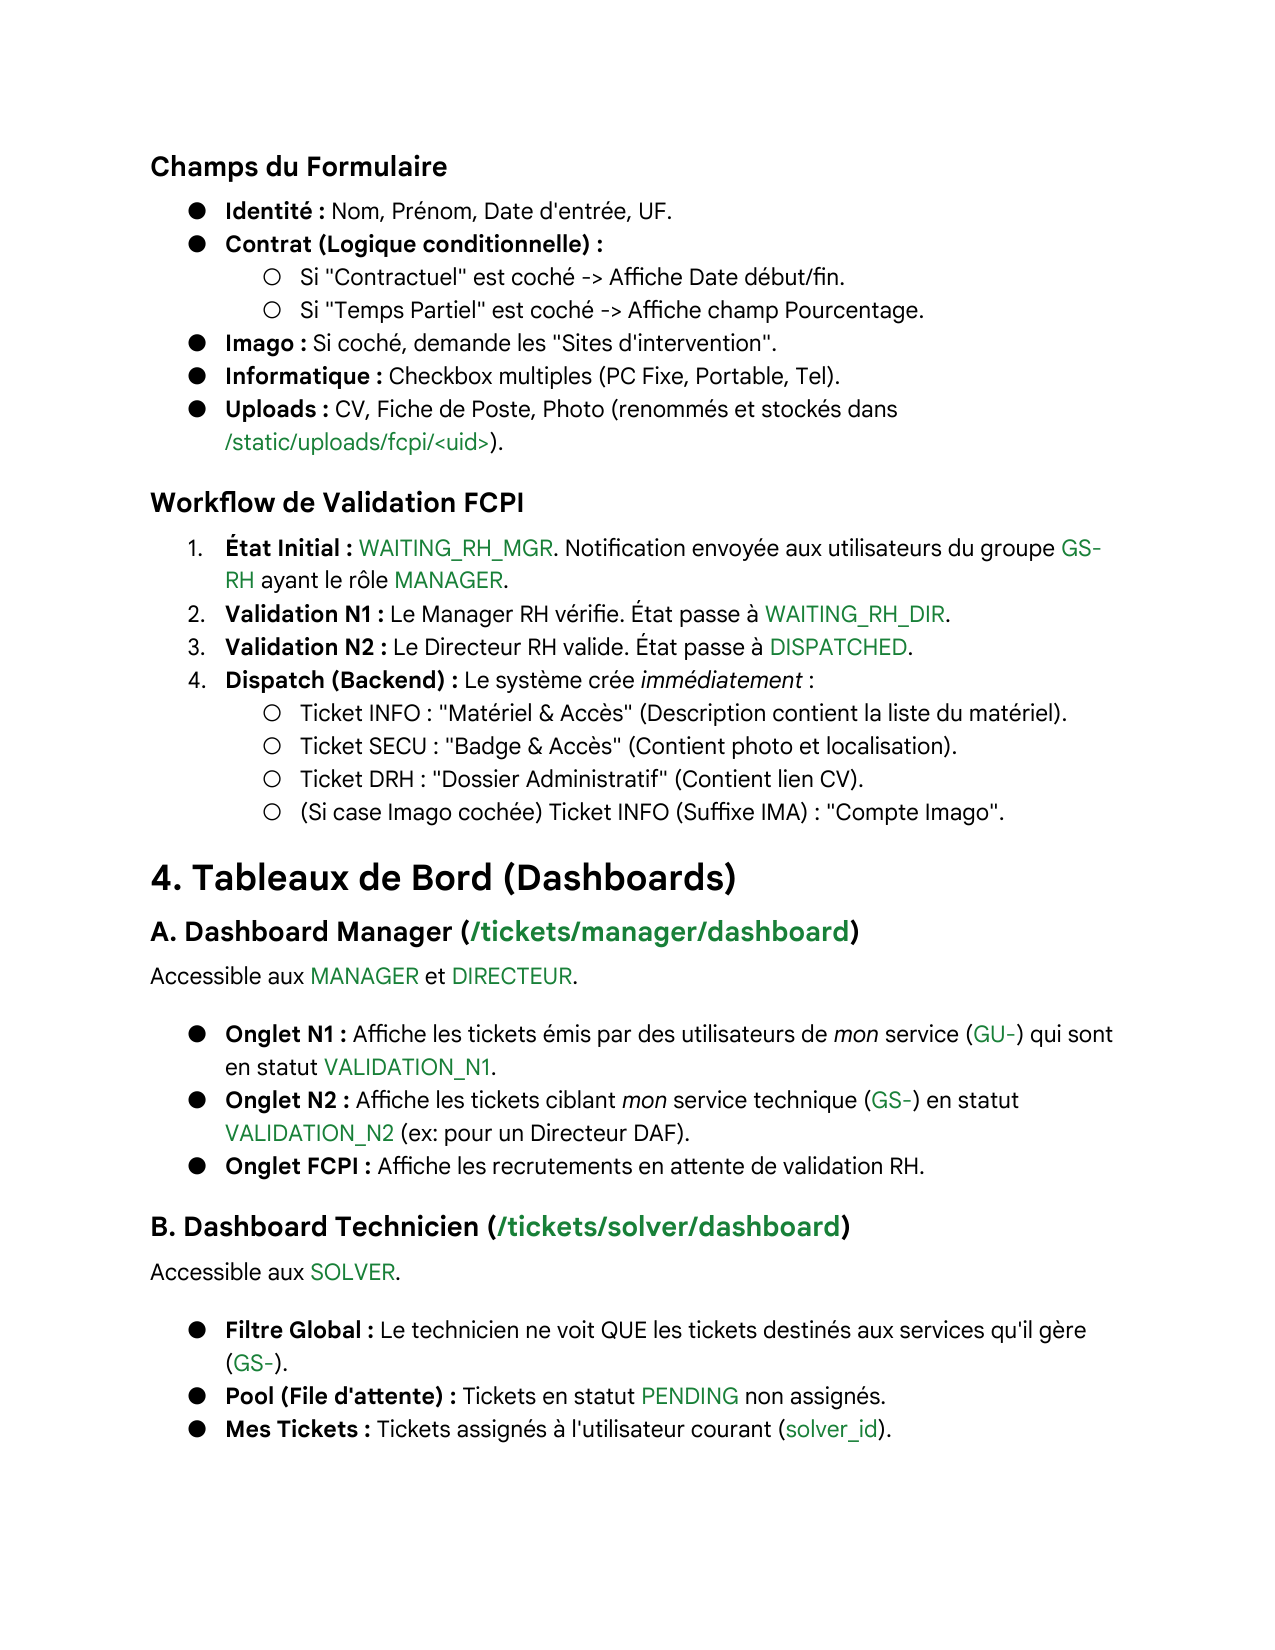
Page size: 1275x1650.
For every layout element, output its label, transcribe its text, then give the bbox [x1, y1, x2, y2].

list Filtre Global : Le technicien ne voit QUE les tickets destinés aux services qu'il gère (GS-). [187, 1316, 1125, 1378]
text Accessible aux MANAGER et DIRECTEUR. [150, 962, 1125, 991]
list (Si case Imago cochée) Ticket INFO (Suffixe IMA) : "Compte Imago". [262, 798, 1125, 827]
list Si "Contractuel" est coché -> Affiche Date début/fin. [262, 263, 1125, 292]
list Validation N1 : Le Manager RH vérifie. État passe à WAITING_RH_DIR. [187, 600, 1125, 628]
list Ticket INFO : "Matériel & Accès" (Description contient la liste du matériel). [262, 699, 1125, 728]
list Ticket DRH : "Dossier Administratif" (Contient lien CV). [262, 765, 1125, 794]
list Onglet N1 : Affiche les tickets émis par des utilisateurs de mon service (GU-) qui sont en statut VALIDATION_N1. [187, 1021, 1125, 1082]
text Accessible aux SOLVER. [150, 1258, 1125, 1287]
list Onglet FCPI : Affiche les recrutements en attente de validation RH. [187, 1153, 1125, 1181]
subtitle A. Dashboard Manager (/tickets/manager/dashboard) [150, 915, 1125, 949]
subtitle Workflow de Validation FCPI [150, 486, 1125, 520]
list Validation N2 : Le Directeur RH valide. État passe à DISPATCHED. [187, 633, 1125, 662]
subtitle B. Dashboard Technicien (/tickets/solver/dashboard) [150, 1211, 1125, 1244]
list Dispatch (Backend) : Le système crée immédiatement : [187, 666, 1125, 694]
subtitle 4. Tableaux de Bord (Dashboards) [150, 856, 1125, 900]
list Informatique : Checkbox multiples (PC Fixe, Portable, Tel). [187, 362, 1125, 391]
list Onglet N2 : Affiche les tickets ciblant mon service technique (GS-) en statut VALIDATION_N2 (ex: pour un Directeur DAF). [187, 1087, 1125, 1148]
list Ticket SECU : "Badge & Accès" (Contient photo et localisation). [262, 732, 1125, 761]
list Pool (File d'attente) : Tickets en statut PENDING non assignés. [187, 1382, 1125, 1411]
list Uploads : CV, Fiche de Poste, Photo (renommés et stockés dans /static/uploads/fcpi/<uid>). [187, 395, 1125, 457]
list État Initial : WAITING_RH_MGR. Notification envoyée aux utilisateurs du groupe GS-RH ayant le rôle MANAGER. [187, 534, 1125, 596]
list Si "Temps Partiel" est coché -> Affiche champ Pourcentage. [262, 296, 1125, 325]
list Imago : Si coché, demande les "Sites d'intervention". [187, 329, 1125, 358]
list Contrat (Logique conditionnelle) : [187, 230, 1125, 259]
list Mes Tickets : Tickets assignés à l'utilisateur courant (solver_id). [187, 1415, 1125, 1444]
list Identité : Nom, Prénom, Date d'entrée, UF. [187, 197, 1125, 226]
subtitle Champs du Formulaire [150, 150, 1125, 184]
